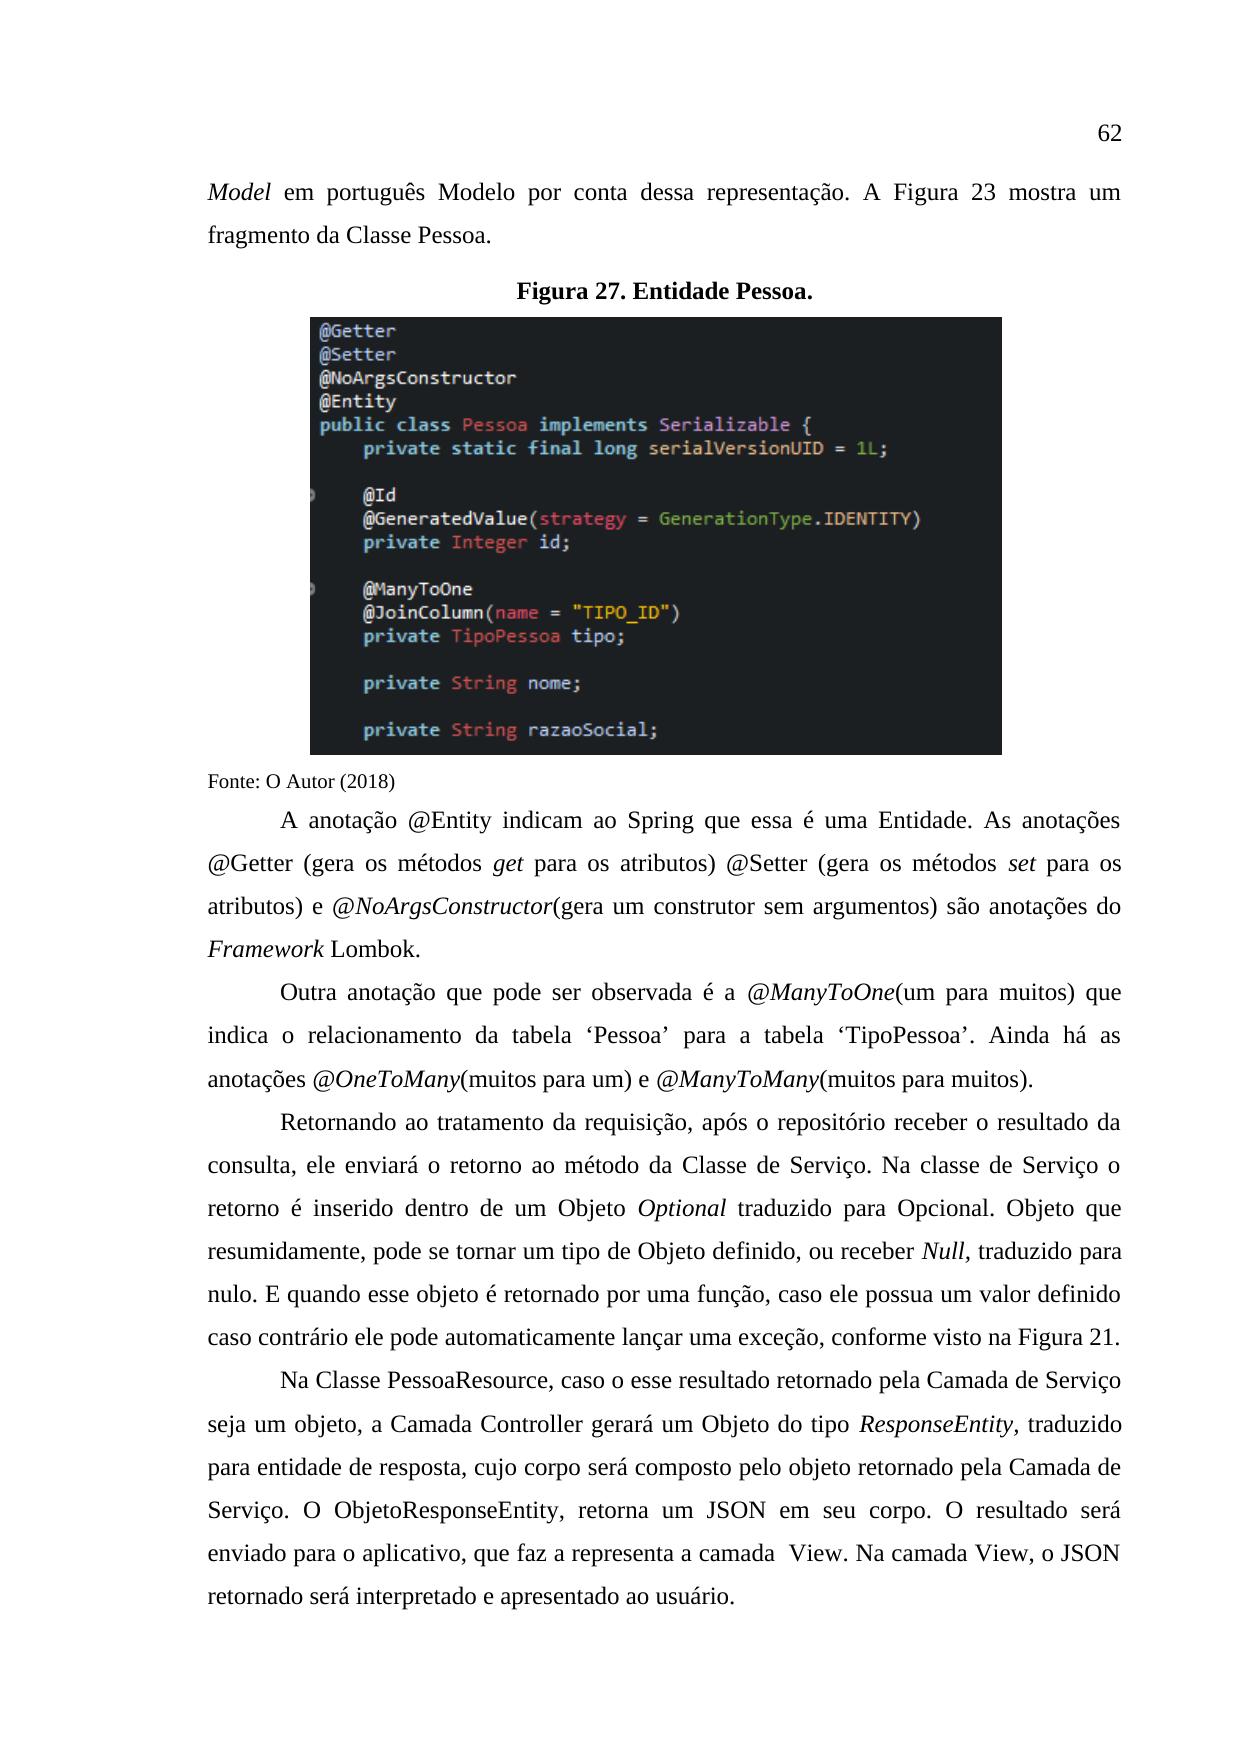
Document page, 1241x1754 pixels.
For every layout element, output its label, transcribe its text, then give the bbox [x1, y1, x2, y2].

text A anotação @Entity indicam ao Spring que essa é uma Entidade. As anotações @Getter (gera os métodos get para os atributos) @Setter (gera os métodos set para os atributos) e @NoArgsConstructor(gera um construtor sem argumentos) são anotações do Framework Lombok. [207, 805, 1122, 963]
text Na Classe PessoaResource, caso o esse resultado retornado pela Camada de Serviço seja um objeto, a Camada Controller gerará um Objeto do tipo ResponseEntity, traduzido para entidade de resposta, cujo corpo será composto pelo objeto retornado pela Camada de Serviço. O ObjetoResponseEntity, retorna um JSON em seu corpo. O resultado será enviado para o aplicativo, que faz a representa a camada View. Na camada View, o JSON retornado será interpretado e apresentado ao usuário. [207, 1366, 1122, 1610]
text Outra anotação que pode ser observada é a @ManyToOne(um para muitos) que indica o relacionamento da tabela ‘Pessoa’ para a tabela ‘TipoPessoa’. Ainda há as anotações @OneToMany(muitos para um) e @ManyToMany(muitos para muitos). [207, 977, 1122, 1092]
text Retornando ao tratamento da requisição, após o repositório receber o resultado da consulta, ele enviará o retorno ao método da Classe de Serviço. Na classe de Serviço o retorno é inserido dentro de um Objeto Optional traduzido para Opcional. Objeto que resumidamente, pode se tornar um tipo de Objeto definido, ou receber Null, traduzido para nulo. E quando esse objeto é retornado por uma função, caso ele possua um valor definido caso contrário ele pode automaticamente lançar uma exceção, conforme visto na Figura 21. [207, 1107, 1122, 1351]
picture [310, 317, 1002, 755]
text Fonte: O Autor (2018) [207, 769, 1122, 793]
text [207, 177, 1122, 249]
